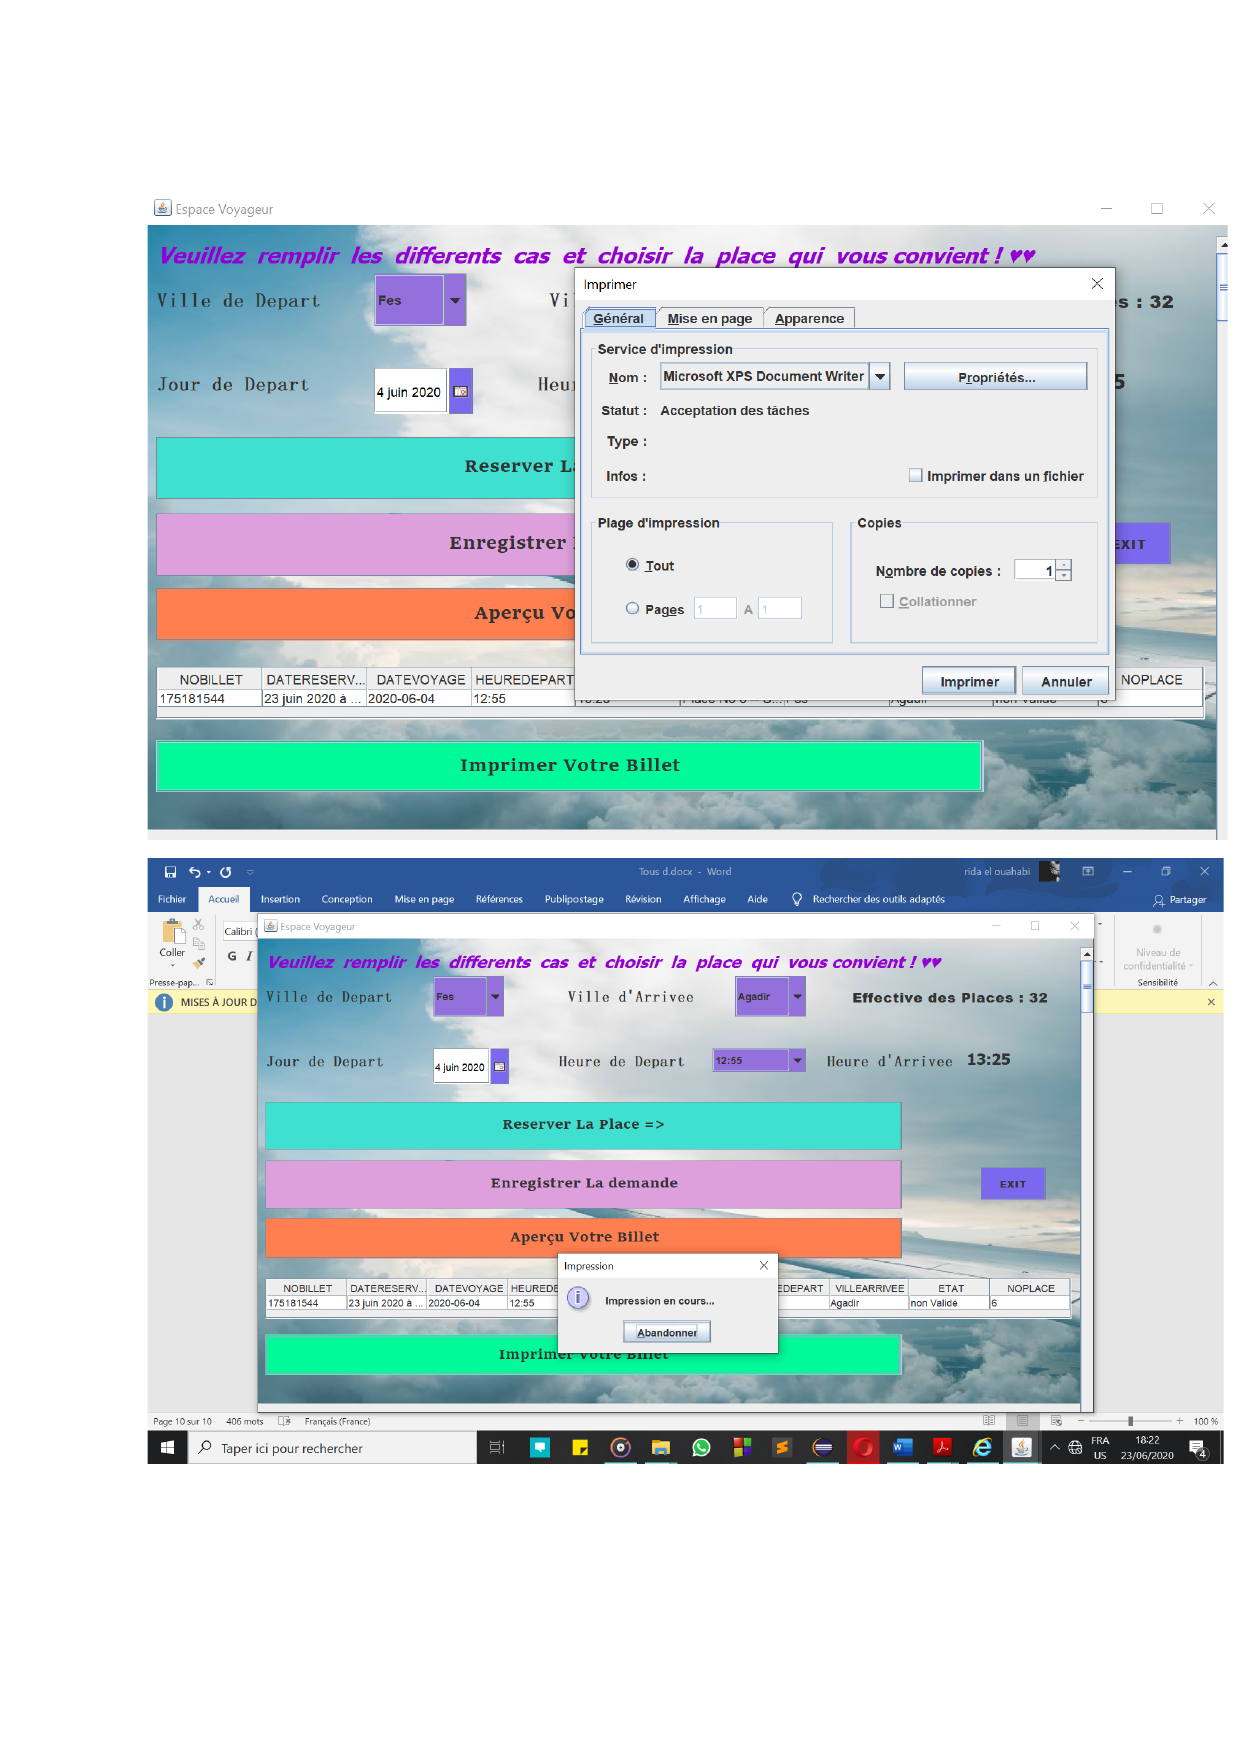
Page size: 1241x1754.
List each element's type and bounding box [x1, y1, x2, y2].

picture [147, 197, 1228, 840]
picture [147, 858, 1224, 1464]
